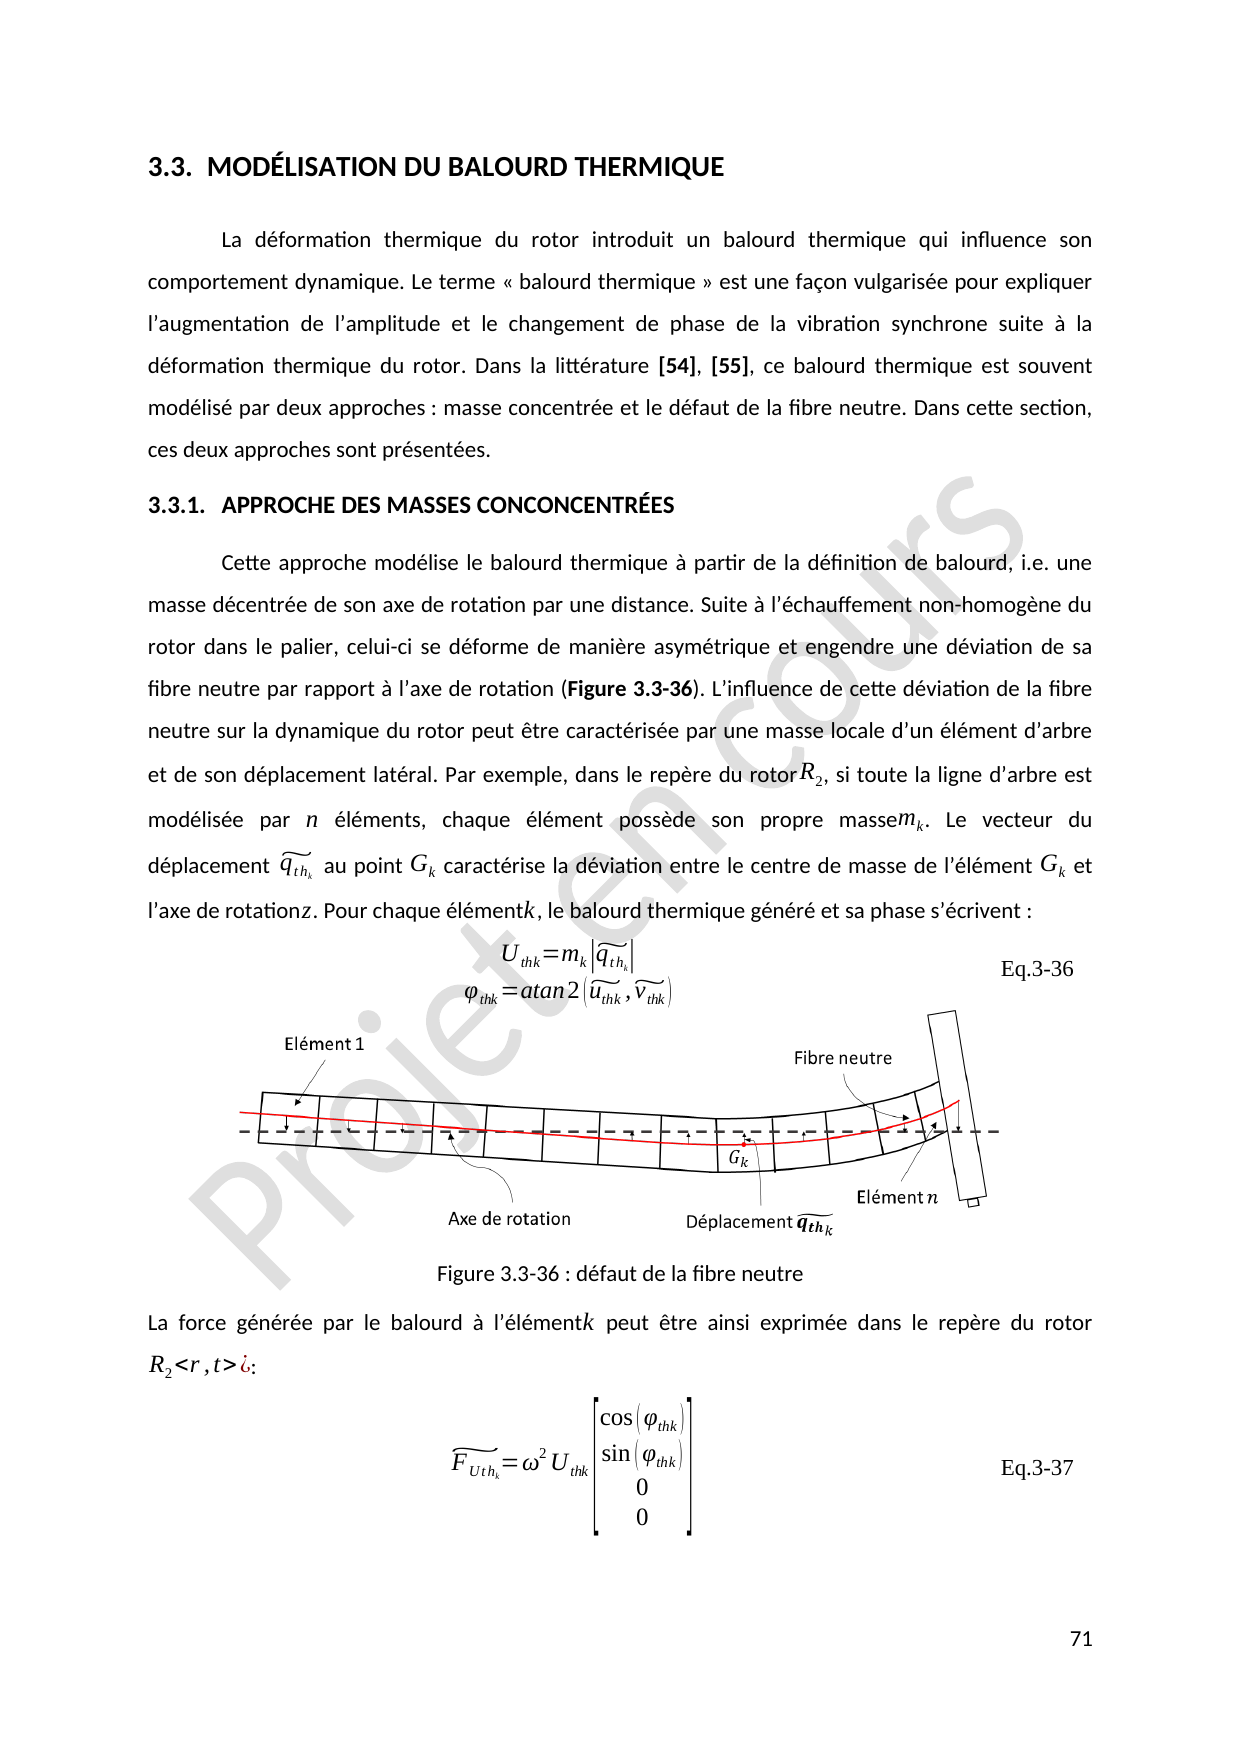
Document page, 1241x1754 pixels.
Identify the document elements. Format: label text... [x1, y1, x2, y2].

subtitle Modélisation du balourd thermique [148, 148, 1093, 183]
text La force générée par le balourd à l’élément peut être ainsi exprimée dans le repère du rotor : [148, 1308, 1093, 1382]
table_header [989, 938, 1093, 1010]
table_header [989, 1396, 1093, 1550]
text La déformation thermique du rotor introduit un balourd thermique qui influence son comportement dynamique. Le terme « balourd thermique » est une façon vulgarisée pour expliquer l’augmentation de l’amplitude et le changement de phase de la vibration synchrone suite à la déformation thermique du rotor. Dans la littérature [54], [55], ce balourd thermique est souvent modélisé par deux approches : masse concentrée et le défaut de la fibre neutre. Dans cette section, ces deux approches sont présentées. [148, 225, 1093, 463]
table_header [148, 1396, 989, 1550]
subtitle Approche des masses conconcentrées [148, 489, 1093, 520]
table_header [148, 938, 989, 1010]
picture [239, 1009, 1002, 1245]
